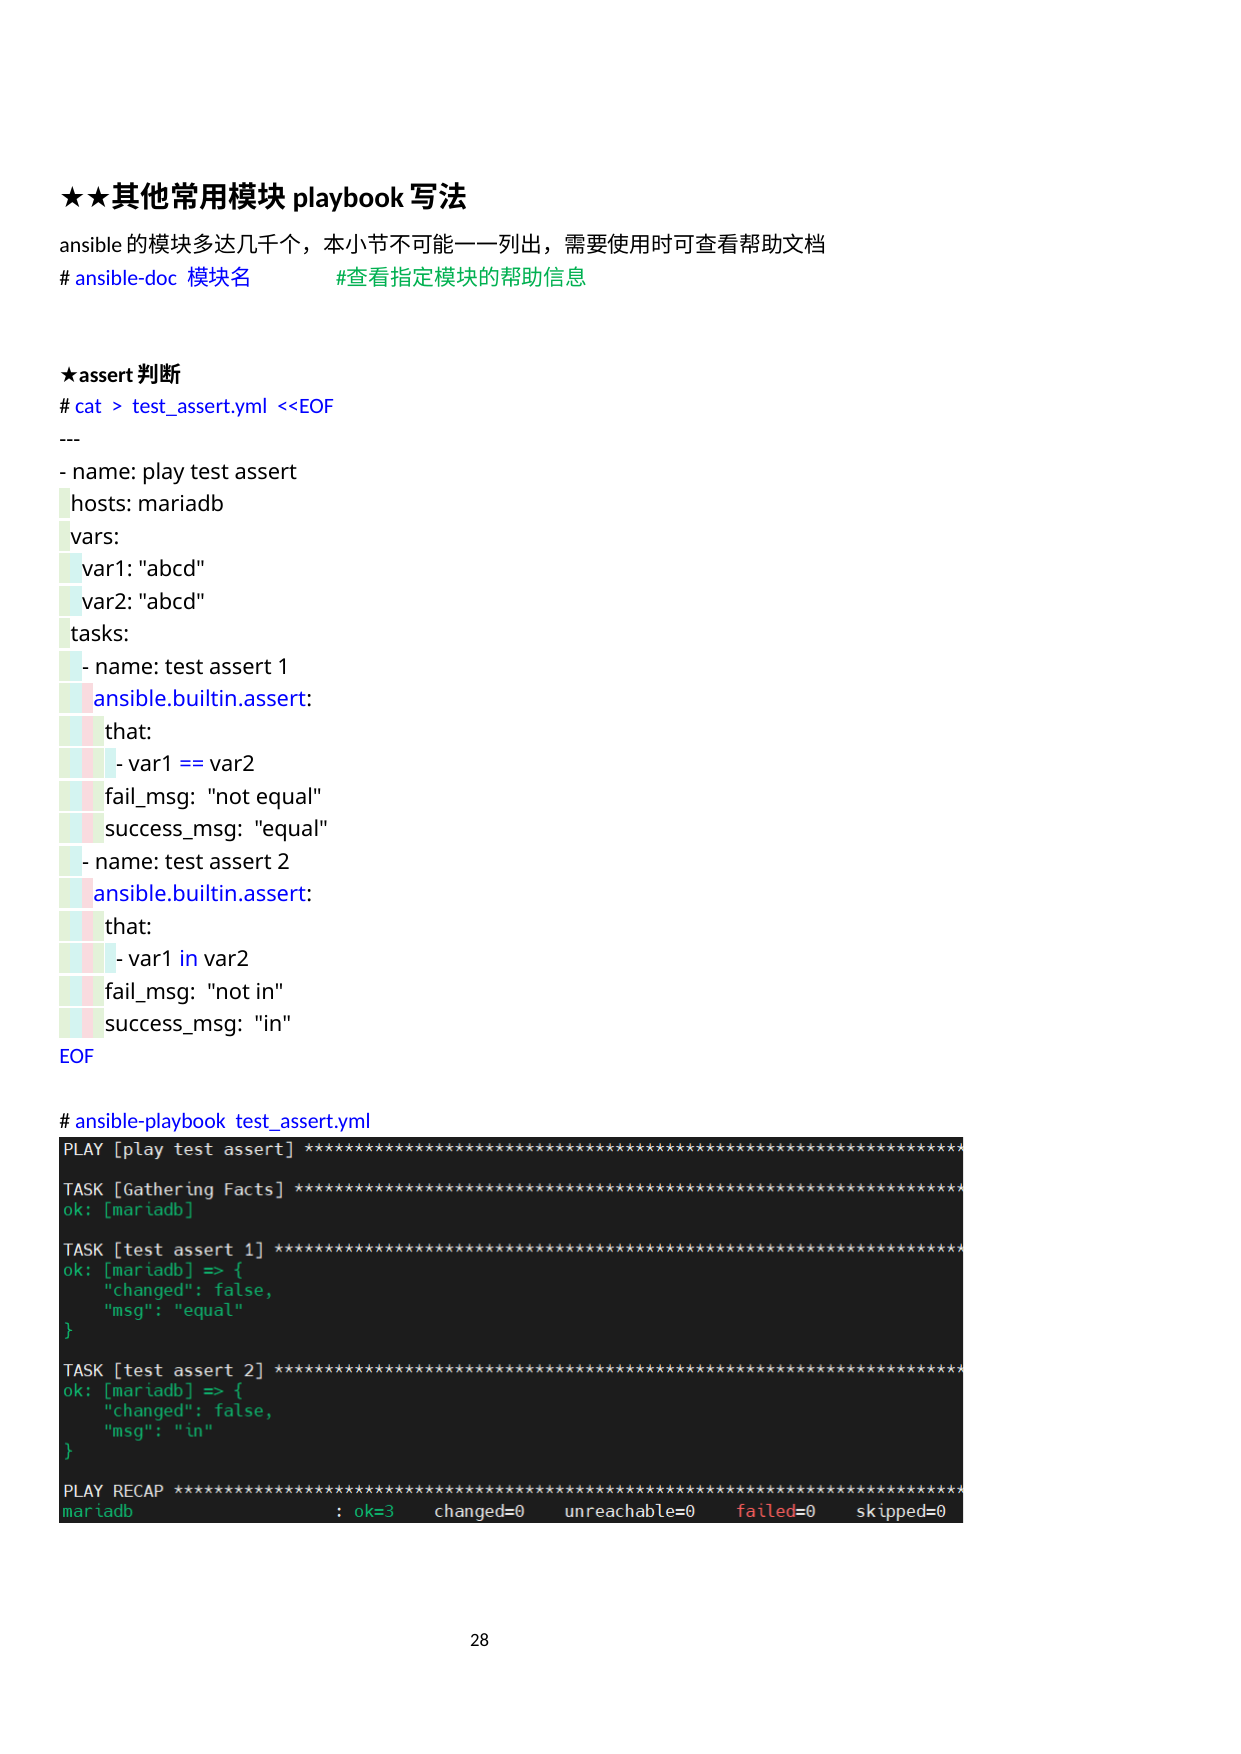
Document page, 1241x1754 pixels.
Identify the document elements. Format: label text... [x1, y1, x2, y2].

text - var1 == var2 [59, 747, 1181, 779]
text --- [59, 422, 1181, 454]
text ansible的模块多达几千个，本小节不可能一一列出，需要使用时可查看帮助文档 [59, 227, 1181, 259]
text fail_msg: "not in" [59, 974, 1181, 1007]
text - name: test assert 1 [59, 649, 1181, 682]
picture [59, 1137, 964, 1523]
text ★assert判断 [59, 357, 1181, 389]
text # cat > test_assert.yml <<EOF [59, 389, 1181, 422]
text fail_msg: "not equal" [59, 779, 1181, 812]
text - name: play test assert [59, 454, 1181, 487]
text - var1 in var2 [59, 942, 1181, 974]
text # ansible-doc 模块名 #查看指定模块的帮助信息 [59, 259, 1181, 292]
text that: [59, 714, 1181, 747]
text var2: "abcd" [59, 584, 1181, 617]
text hosts: mariadb [59, 487, 1181, 519]
text ★★其他常用模块playbook写法 [59, 162, 1181, 227]
text var1: "abcd" [59, 552, 1181, 584]
text success_msg: "in" [59, 1007, 1181, 1039]
text tasks: [59, 617, 1181, 649]
text that: [59, 909, 1181, 942]
text vars: [59, 519, 1181, 552]
text ansible.builtin.assert: [59, 877, 1181, 909]
text # ansible-playbook test_assert.yml [59, 1104, 1181, 1137]
text ansible.builtin.assert: [59, 682, 1181, 714]
text EOF [59, 1039, 1181, 1072]
text success_msg: "equal" [59, 812, 1181, 844]
text - name: test assert 2 [59, 844, 1181, 877]
